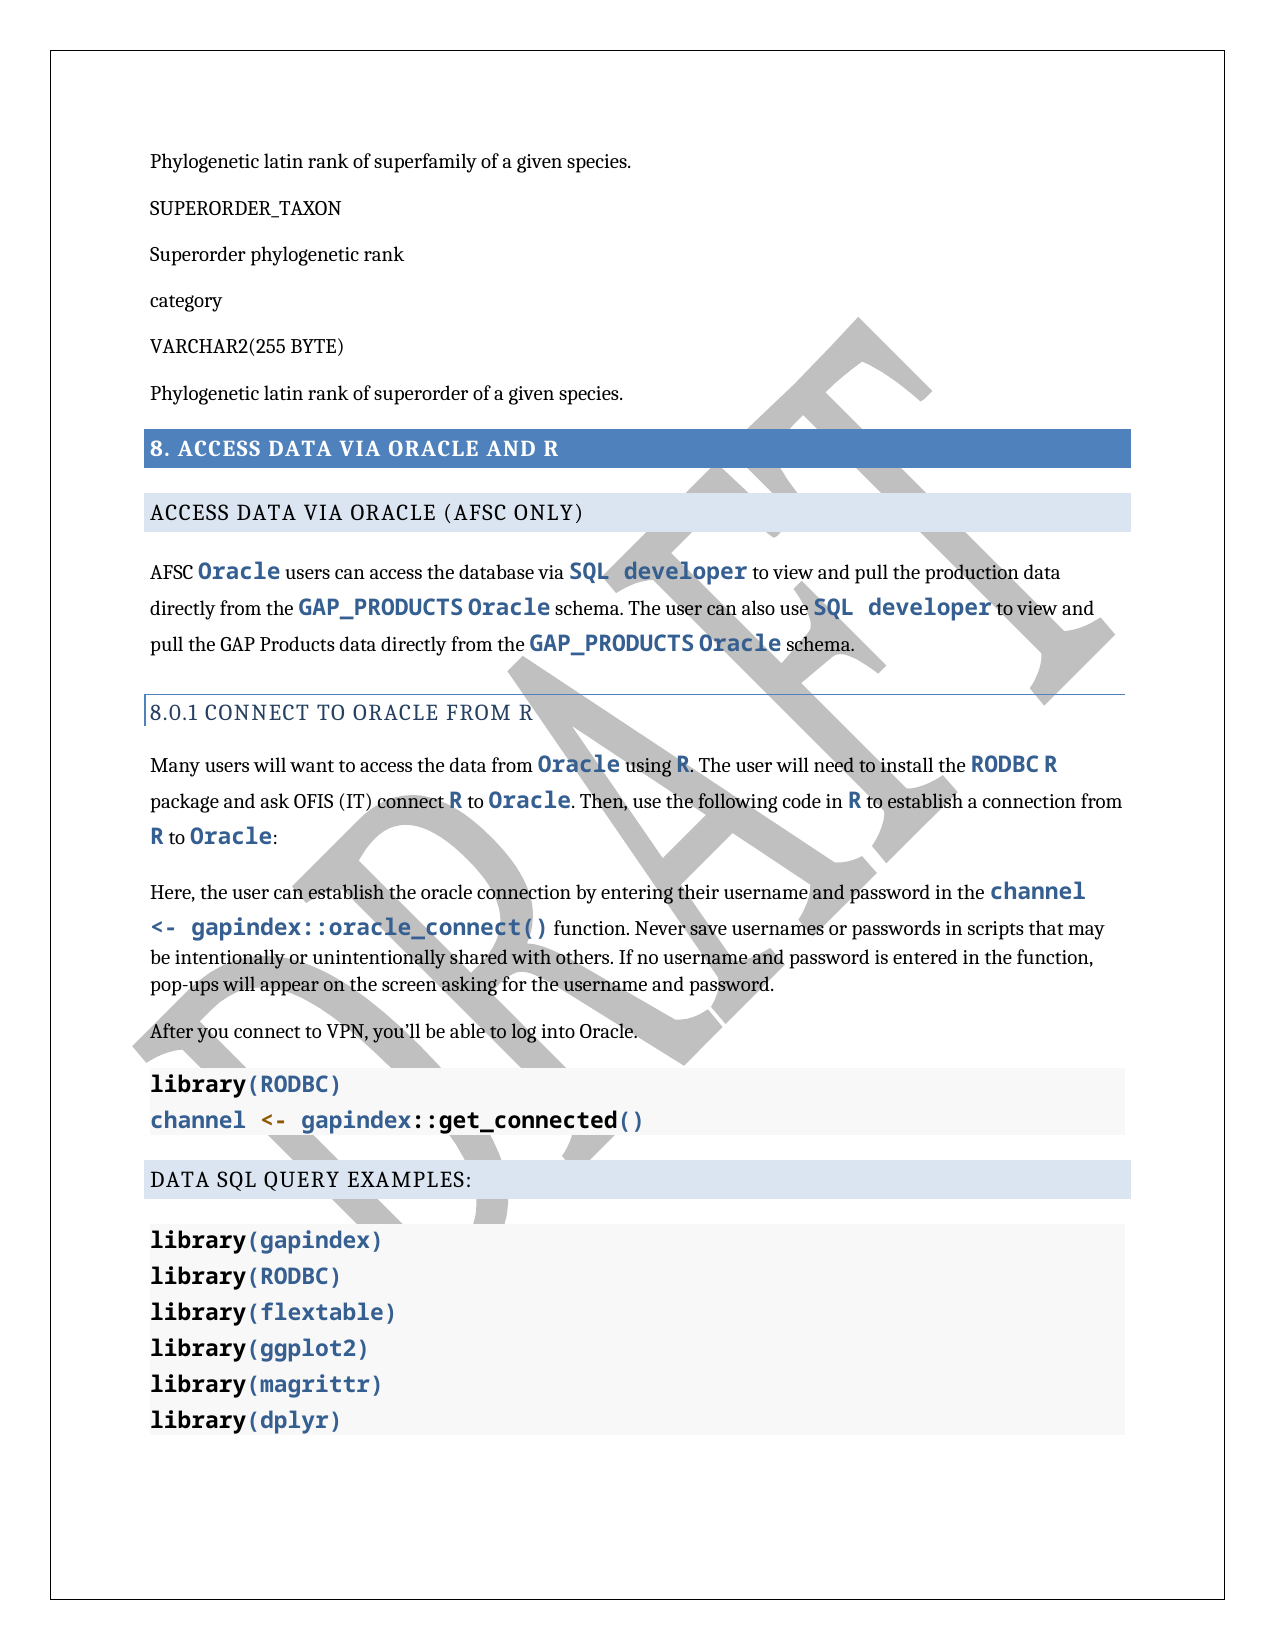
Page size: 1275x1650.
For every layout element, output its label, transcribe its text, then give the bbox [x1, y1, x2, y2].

text After you connect to VPN, you’ll be able to log into Oracle. [150, 1019, 1125, 1043]
subtitle Access data via Oracle (AFSC only) [150, 499, 1125, 526]
text Phylogenetic latin rank of superfamily of a given species. [150, 150, 1125, 174]
text library(gapindex) library(RODBC) library(flextable) library(ggplot2) library(magrittr) library(dplyr) [150, 1224, 1125, 1435]
subtitle 8.0.1 Connect to Oracle from R [146, 695, 1125, 726]
text AFSC Oracle users can access the database via SQL developer to view and pull the production data directly from the GAP_PRODUCTS Oracle schema. The user can also use SQL developer to view and pull the GAP Products data directly from the GAP_PRODUCTS Oracle schema. [150, 554, 1125, 658]
text Superorder phylogenetic rank [150, 242, 1125, 266]
text Many users will want to access the data from Oracle using R. The user will need to install the RODBC R package and ask OFIS (IT) connect R to Oracle. Then, use the following code in R to establish a connection from R to Oracle: [150, 748, 1125, 851]
text Here, the user can establish the oracle connection by entering their username and password in the channel <- gapindex::oracle_connect() function. Never save usernames or passwords in scripts that may be intentionally or unintentionally shared with others. If no username and password is entered in the function, pop-ups will appear on the screen asking for the username and password. [150, 875, 1125, 997]
text SUPERORDER_TAXON [150, 196, 1125, 220]
text library(RODBC) channel <- gapindex::get_connected() [150, 1068, 1125, 1135]
text category [150, 289, 1125, 313]
text VARCHAR2(255 BYTE) [150, 335, 1125, 359]
subtitle 8. Access data via Oracle and R [150, 436, 1125, 462]
text Phylogenetic latin rank of superorder of a given species. [150, 381, 1125, 405]
subtitle Data SQL Query Examples: [150, 1167, 1125, 1193]
